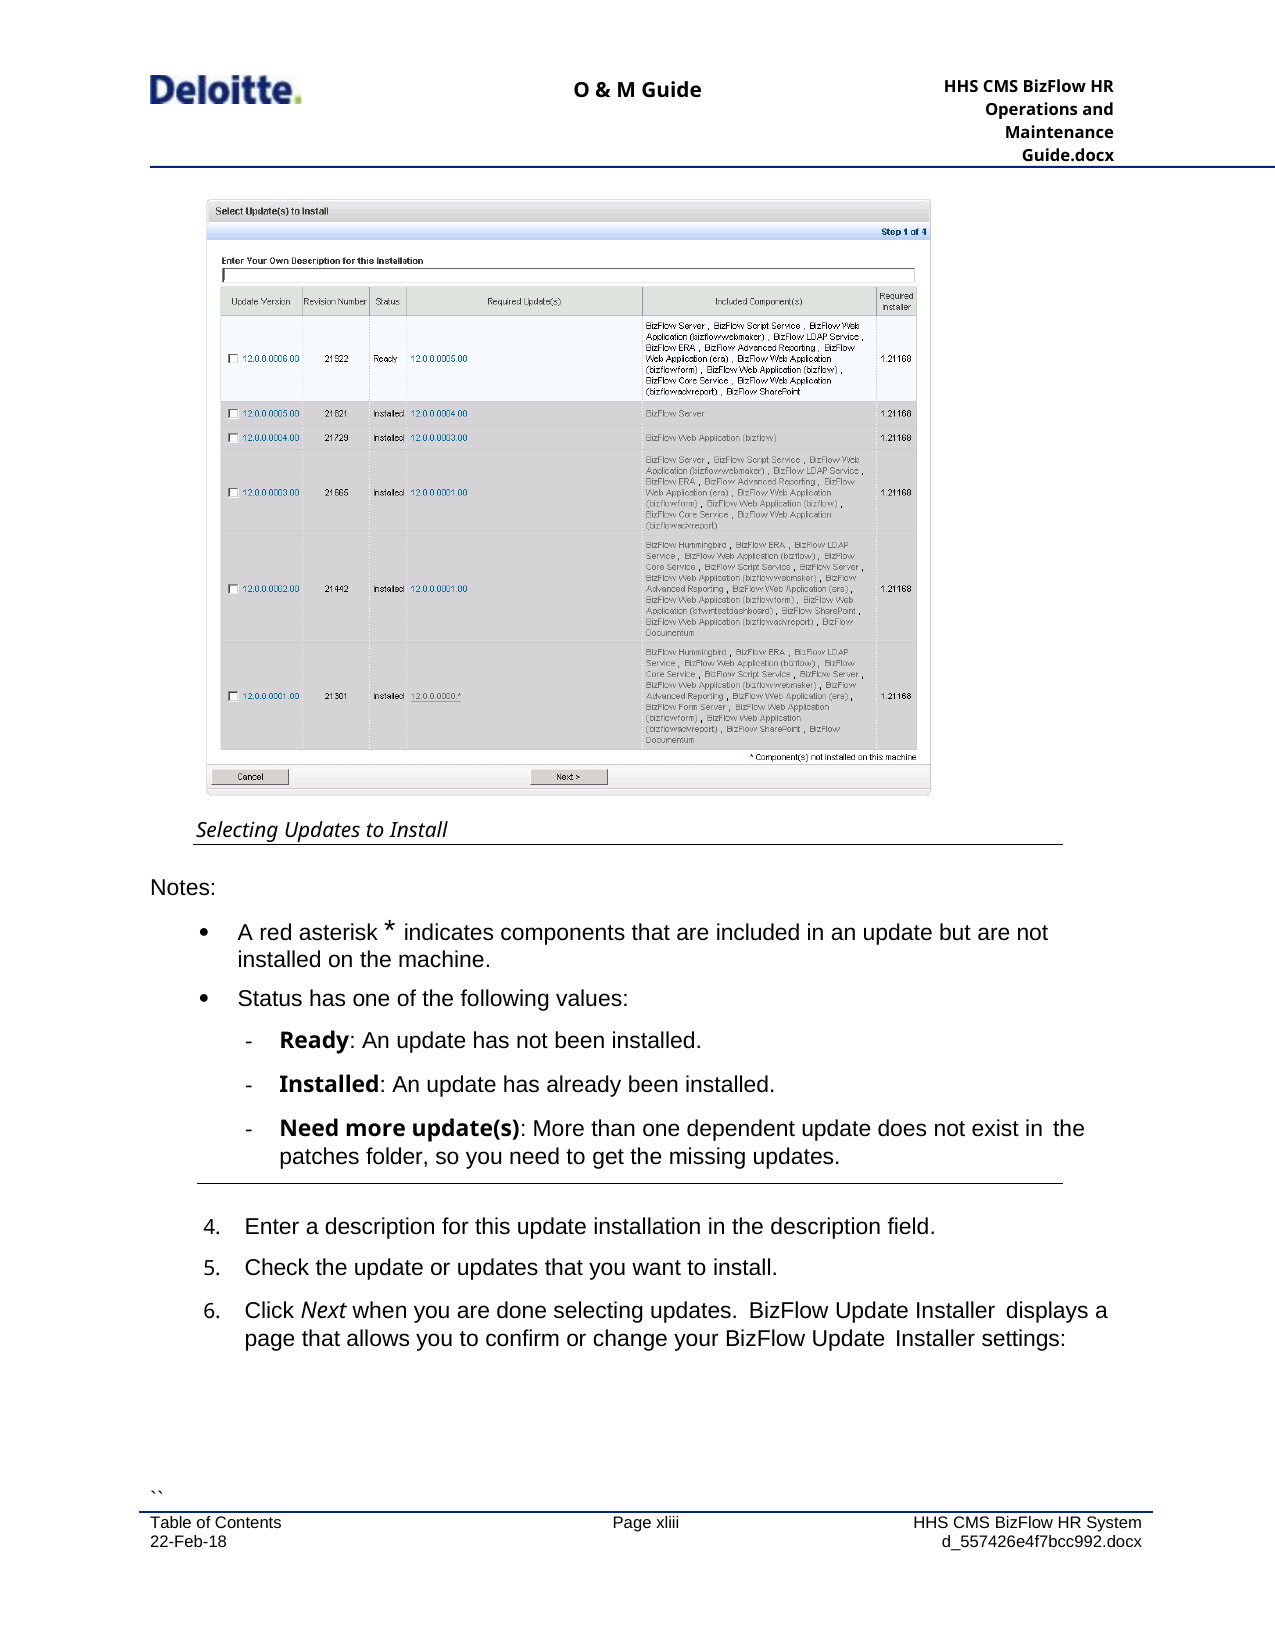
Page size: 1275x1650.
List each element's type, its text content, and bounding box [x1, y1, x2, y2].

list Need more update(s): More than one dependent update does not exist in the patches folder, so you need to get the missing updates. [242, 1112, 1134, 1169]
picture [199, 189, 944, 806]
list Status has one of the following values: [200, 985, 1134, 1012]
picture [150, 75, 302, 104]
list Check the update or updates that you want to install. [203, 1253, 1134, 1281]
text Notes: [150, 874, 1134, 900]
list Click Next when you are done selecting updates. BizFlow Update Installer displays a page that allows you to confirm or change your BizFlow Update Installer settings: [203, 1294, 1134, 1351]
list A red asterisk * indicates components that are included in an update but are not installed on the machine. [200, 913, 1134, 973]
list Enter a description for this update installation in the description field. [203, 1212, 1134, 1240]
list Ready: An update has not been installed. [242, 1024, 1134, 1055]
text Selecting Updates to Install [196, 815, 1134, 844]
list Installed: An update has already been installed. [242, 1068, 1134, 1099]
